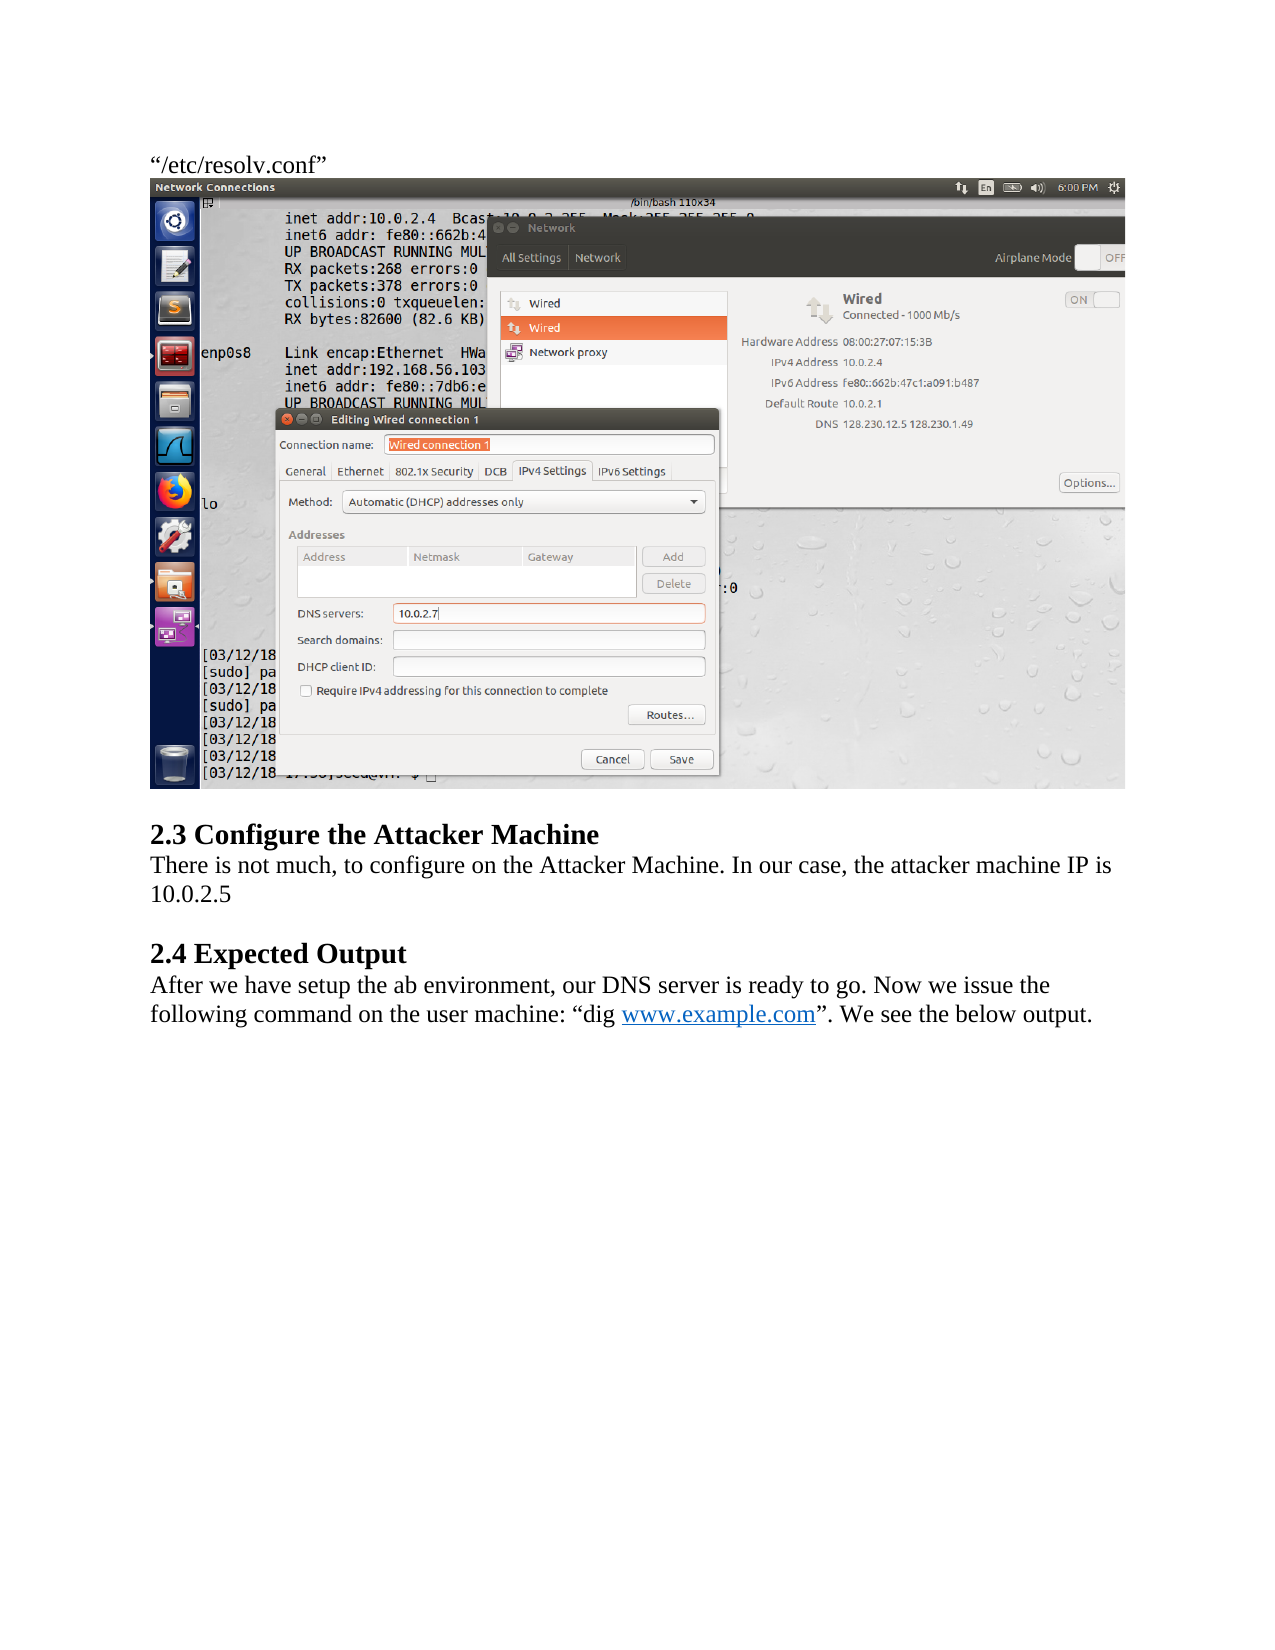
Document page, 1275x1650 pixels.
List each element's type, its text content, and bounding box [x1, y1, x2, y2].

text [150, 150, 1125, 178]
text After we have setup the ab environment, our DNS server is ready to go. Now we issue the following command on the user machine: “dig www.example.com”. We see the below output. [150, 970, 1125, 1028]
text 2.3 Configure the Attacker Machine [150, 817, 1125, 850]
text 2.4 Expected Output [150, 937, 1125, 970]
text There is not much, to configure on the Attacker Machine. In our case, the attacker machine IP is 10.0.2.5 [150, 850, 1125, 908]
picture [150, 178, 1125, 789]
